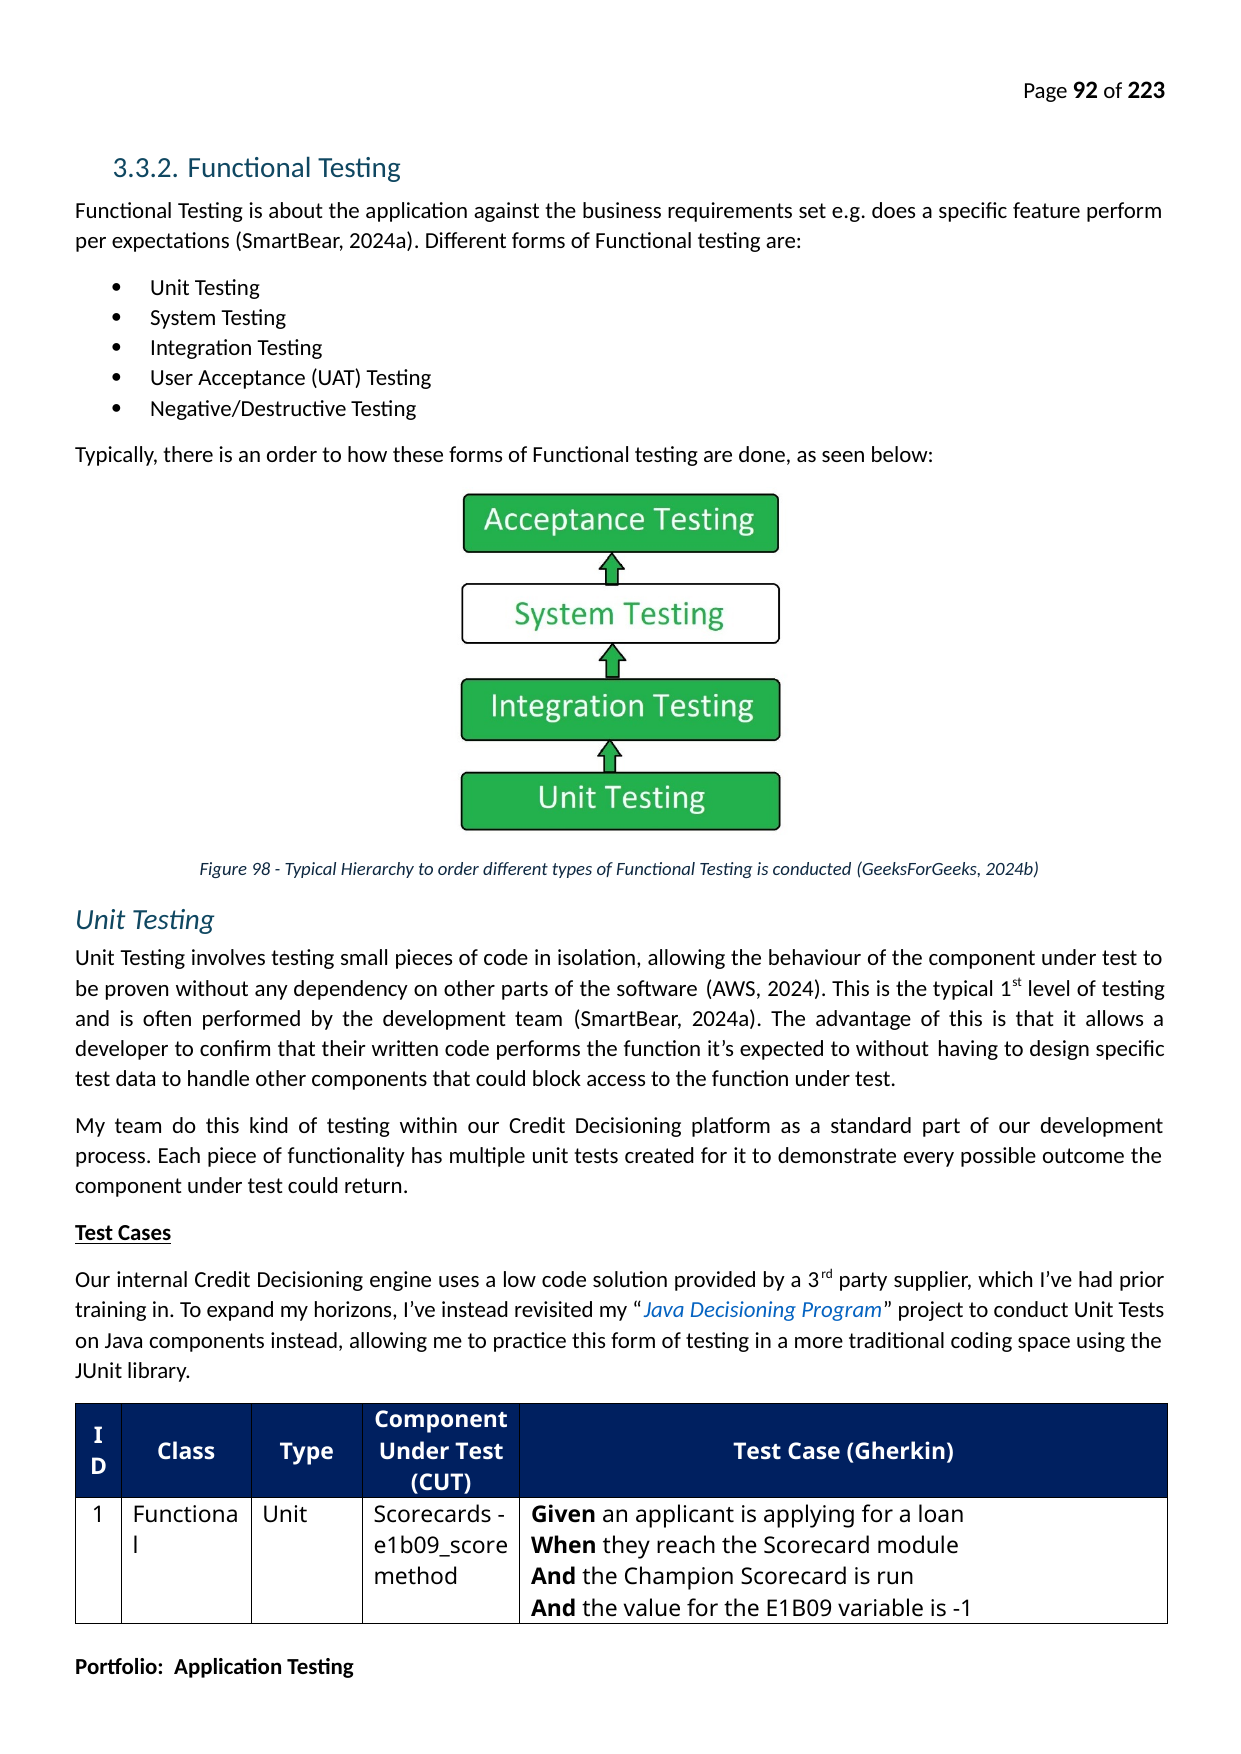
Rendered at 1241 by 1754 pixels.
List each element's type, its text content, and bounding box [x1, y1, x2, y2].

table_header Class [122, 1404, 251, 1497]
text Our internal Credit Decisioning engine uses a low code solution provided by a 3rd party supplier, which I’ve had prior training in. To expand my horizons, I’ve instead revisited my “Java Decisioning Program” project to conduct Unit Tests on Java components instead, allowing me to practice this form of testing in a more traditional coding space using the JUnit library. [75, 1265, 1165, 1384]
text Unit Testing involves testing small pieces of code in isolation, allowing the behaviour of the component under test to be proven without any dependency on other parts of the software . This is the typical 1st level of testing and is often performed by the development team. The advantage of this is that it allows a developer to confirm that their written code performs the function it’s expected to without having to design specific test data to handle other components that could block access to the function under test. [75, 943, 1165, 1092]
table_header Type [252, 1404, 362, 1497]
subtitle Functional Testing [112, 149, 1165, 184]
text Test Cases [75, 1218, 1165, 1247]
table_header ID [76, 1404, 121, 1497]
list Negative/Destructive Testing [112, 394, 1165, 422]
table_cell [363, 1498, 519, 1623]
table_cell 1 [76, 1498, 121, 1623]
text Functional Testing is about the application against the business requirements set e.g. does a specific feature perform per expectations . Different forms of Functional testing are: [75, 196, 1165, 254]
table_cell Functional [122, 1498, 251, 1623]
text Typically, there is an order to how these forms of Functional testing are done, as seen below: [75, 441, 1165, 468]
list System Testing [112, 303, 1165, 331]
list Unit Testing [112, 273, 1165, 301]
table_cell Unit [252, 1498, 362, 1623]
table_header Component Under Test (CUT) [363, 1404, 519, 1497]
list User Acceptance (UAT) Testing [112, 363, 1165, 391]
text Figure 98 - Typical Hierarchy to order different types of Functional Testing is conducted [75, 857, 1165, 880]
list Integration Testing [112, 333, 1165, 361]
table_header Test Case (Gherkin) [520, 1404, 1167, 1497]
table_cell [520, 1498, 1167, 1623]
text My team do this kind of testing within our Credit Decisioning platform as a standard part of our development process. Each piece of functionality has multiple unit tests created for it to demonstrate every possible outcome the component under test could return. [75, 1111, 1165, 1200]
picture [451, 487, 789, 839]
subtitle Unit Testing [75, 901, 1165, 937]
